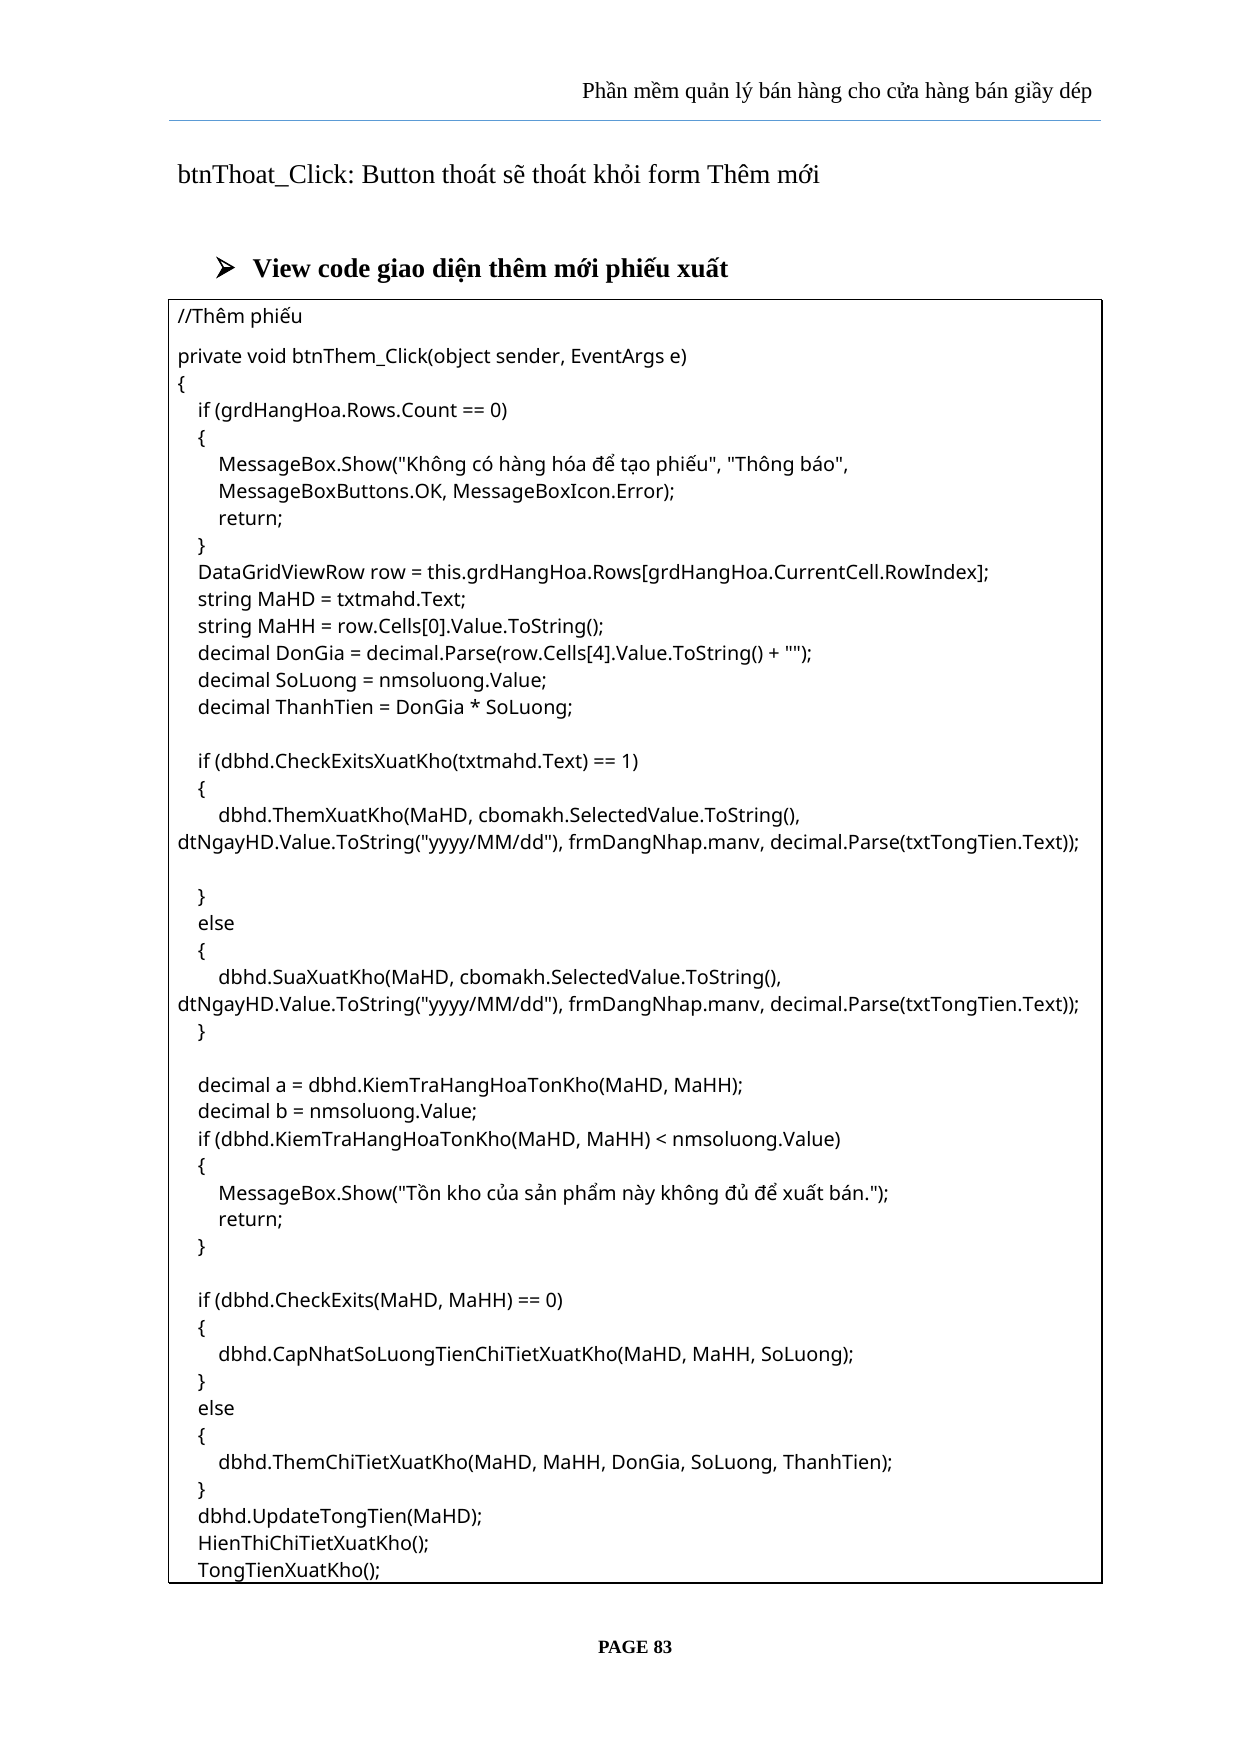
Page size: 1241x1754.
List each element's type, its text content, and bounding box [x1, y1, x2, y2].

text { [177, 1422, 1092, 1448]
text } [177, 1368, 1092, 1394]
text dbhd.CapNhatSoLuongTienChiTietXuatKho(MaHD, MaHH, SoLuong); [177, 1341, 1092, 1368]
text dbhd.UpdateTongTien(MaHD); [177, 1502, 1092, 1529]
text //Thêm phiếu [169, 300, 1101, 329]
text MessageBox.Show("Tồn kho của sản phẩm này không đủ để xuất bán."); [177, 1179, 1092, 1206]
text decimal a = dbhd.KiemTraHangHoaTonKho(MaHD, MaHH); [177, 1071, 1092, 1098]
text decimal b = nmsoluong.Value; [177, 1098, 1092, 1125]
text { [177, 936, 1092, 963]
text decimal DonGia = decimal.Parse(row.Cells[4].Value.ToString() + ""); [177, 639, 1092, 666]
text { [177, 774, 1092, 801]
text { [177, 423, 1092, 450]
text dbhd.SuaXuatKho(MaHD, cbomakh.SelectedValue.ToString(), dtNgayHD.Value.ToString("yyyy/MM/dd"), frmDangNhap.manv, decimal.Parse(txtTongTien.Text)); [177, 963, 1092, 1017]
text MessageBox.Show("Không có hàng hóa để tạo phiếu", "Thông báo", [177, 450, 1092, 477]
text return; [177, 1206, 1092, 1233]
text TongTienXuatKho(); [177, 1556, 1092, 1582]
text MessageBoxButtons.OK, MessageBoxIcon.Error); [177, 477, 1092, 504]
text } [177, 1233, 1092, 1260]
list View code giao diện thêm mới phiếu xuất [215, 252, 1092, 283]
text if (dbhd.KiemTraHangHoaTonKho(MaHD, MaHH) < nmsoluong.Value) [177, 1125, 1092, 1152]
text if (dbhd.CheckExits(MaHD, MaHH) == 0) [177, 1287, 1092, 1314]
text return; [177, 504, 1092, 531]
text { [177, 1314, 1092, 1341]
text } [177, 1017, 1092, 1044]
text private void btnThem_Click(object sender, EventArgs e) [169, 339, 1101, 369]
text } [177, 1476, 1092, 1502]
text else [177, 1394, 1092, 1422]
text } [177, 882, 1092, 909]
text else [177, 909, 1092, 936]
text decimal ThanhTien = DonGia * SoLuong; [177, 693, 1092, 720]
text btnThoat_Click: Button thoát sẽ thoát khỏi form Thêm mới [177, 159, 1092, 190]
text dbhd.ThemXuatKho(MaHD, cbomakh.SelectedValue.ToString(), dtNgayHD.Value.ToString("yyyy/MM/dd"), frmDangNhap.manv, decimal.Parse(txtTongTien.Text)); [177, 801, 1092, 855]
text HienThiChiTietXuatKho(); [177, 1529, 1092, 1556]
text decimal SoLuong = nmsoluong.Value; [177, 666, 1092, 693]
text { [177, 1152, 1092, 1179]
text DataGridViewRow row = this.grdHangHoa.Rows[grdHangHoa.CurrentCell.RowIndex]; [177, 558, 1092, 585]
text dbhd.ThemChiTietXuatKho(MaHD, MaHH, DonGia, SoLuong, ThanhTien); [177, 1448, 1092, 1476]
text string MaHH = row.Cells[0].Value.ToString(); [177, 612, 1092, 639]
text if (dbhd.CheckExitsXuatKho(txtmahd.Text) == 1) [177, 747, 1092, 774]
text string MaHD = txtmahd.Text; [177, 585, 1092, 612]
text { [177, 369, 1092, 396]
text } [177, 531, 1092, 558]
text if (grdHangHoa.Rows.Count == 0) [177, 396, 1092, 423]
